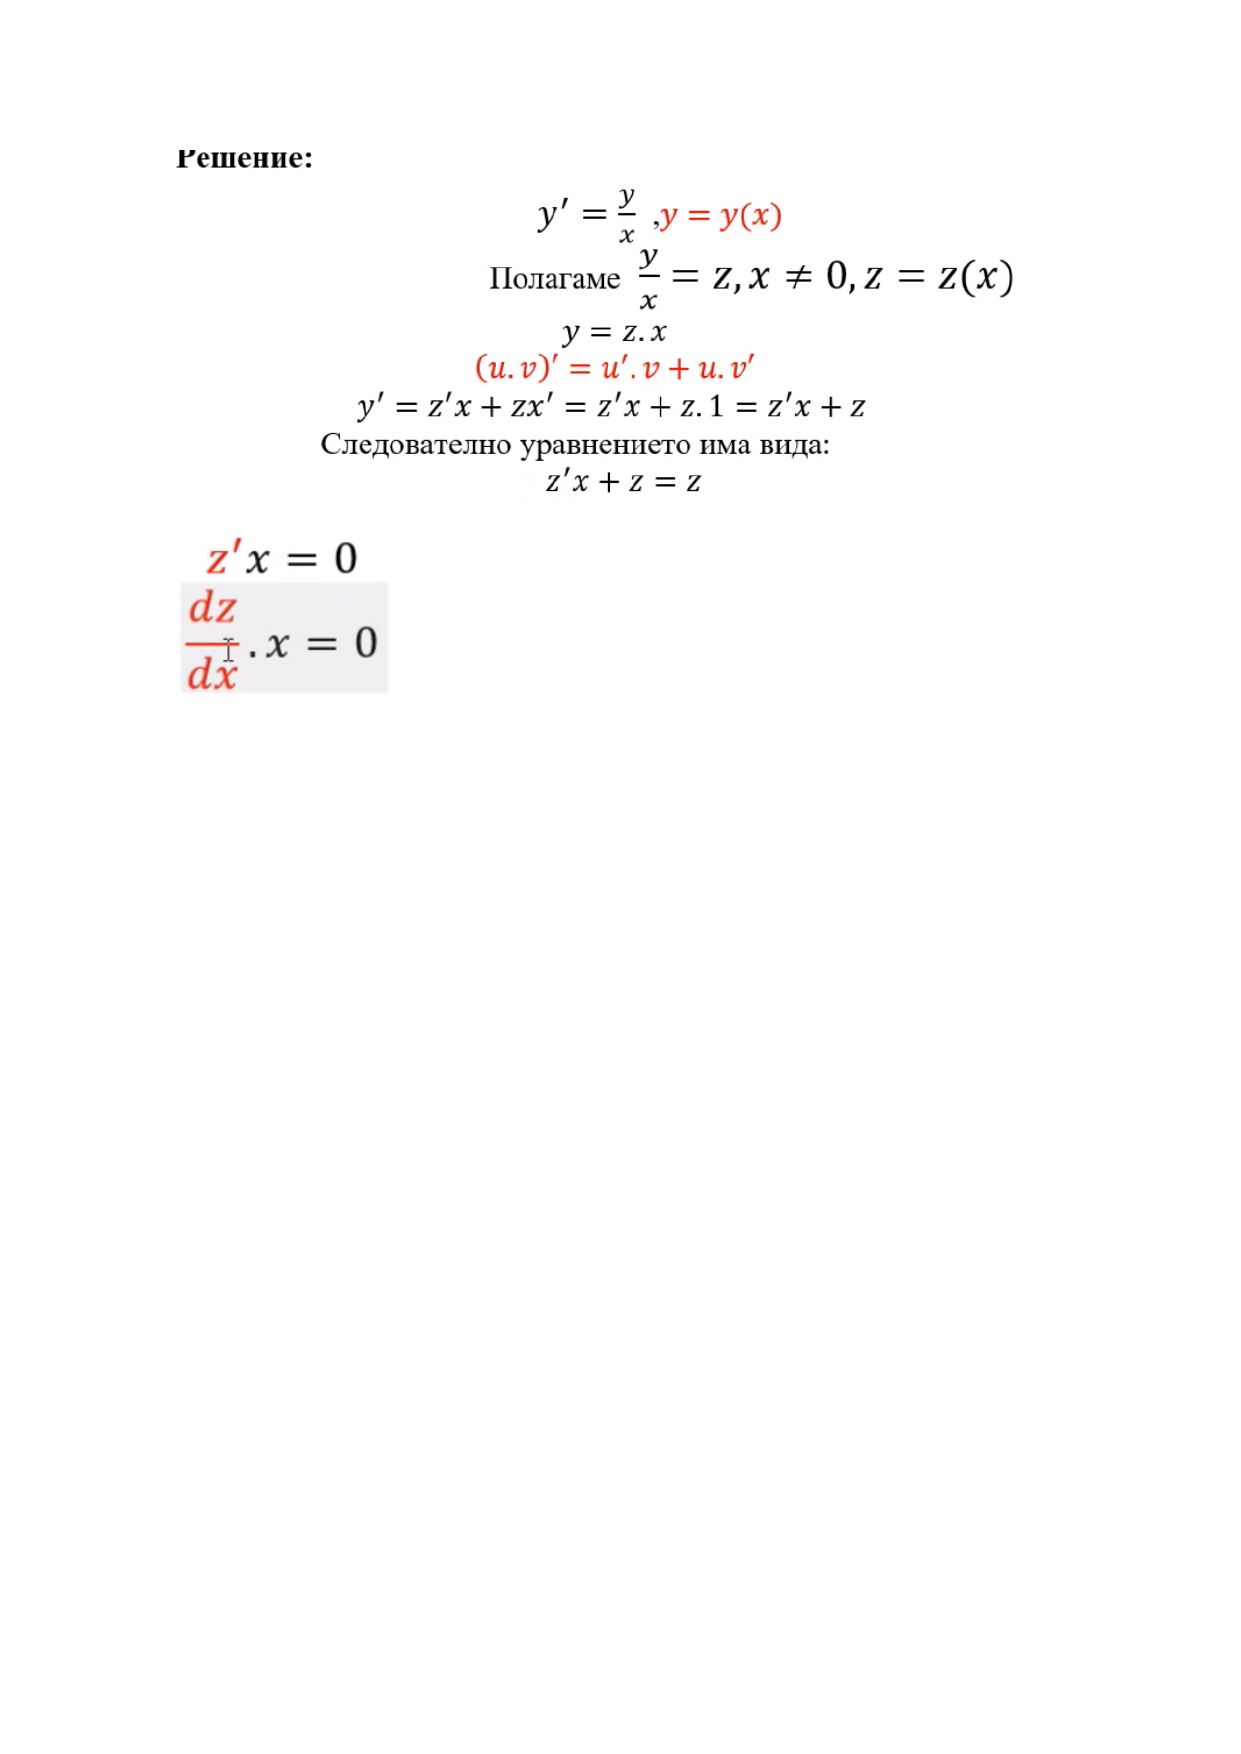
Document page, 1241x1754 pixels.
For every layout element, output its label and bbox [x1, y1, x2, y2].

picture [150, 536, 457, 708]
picture [150, 150, 1091, 535]
